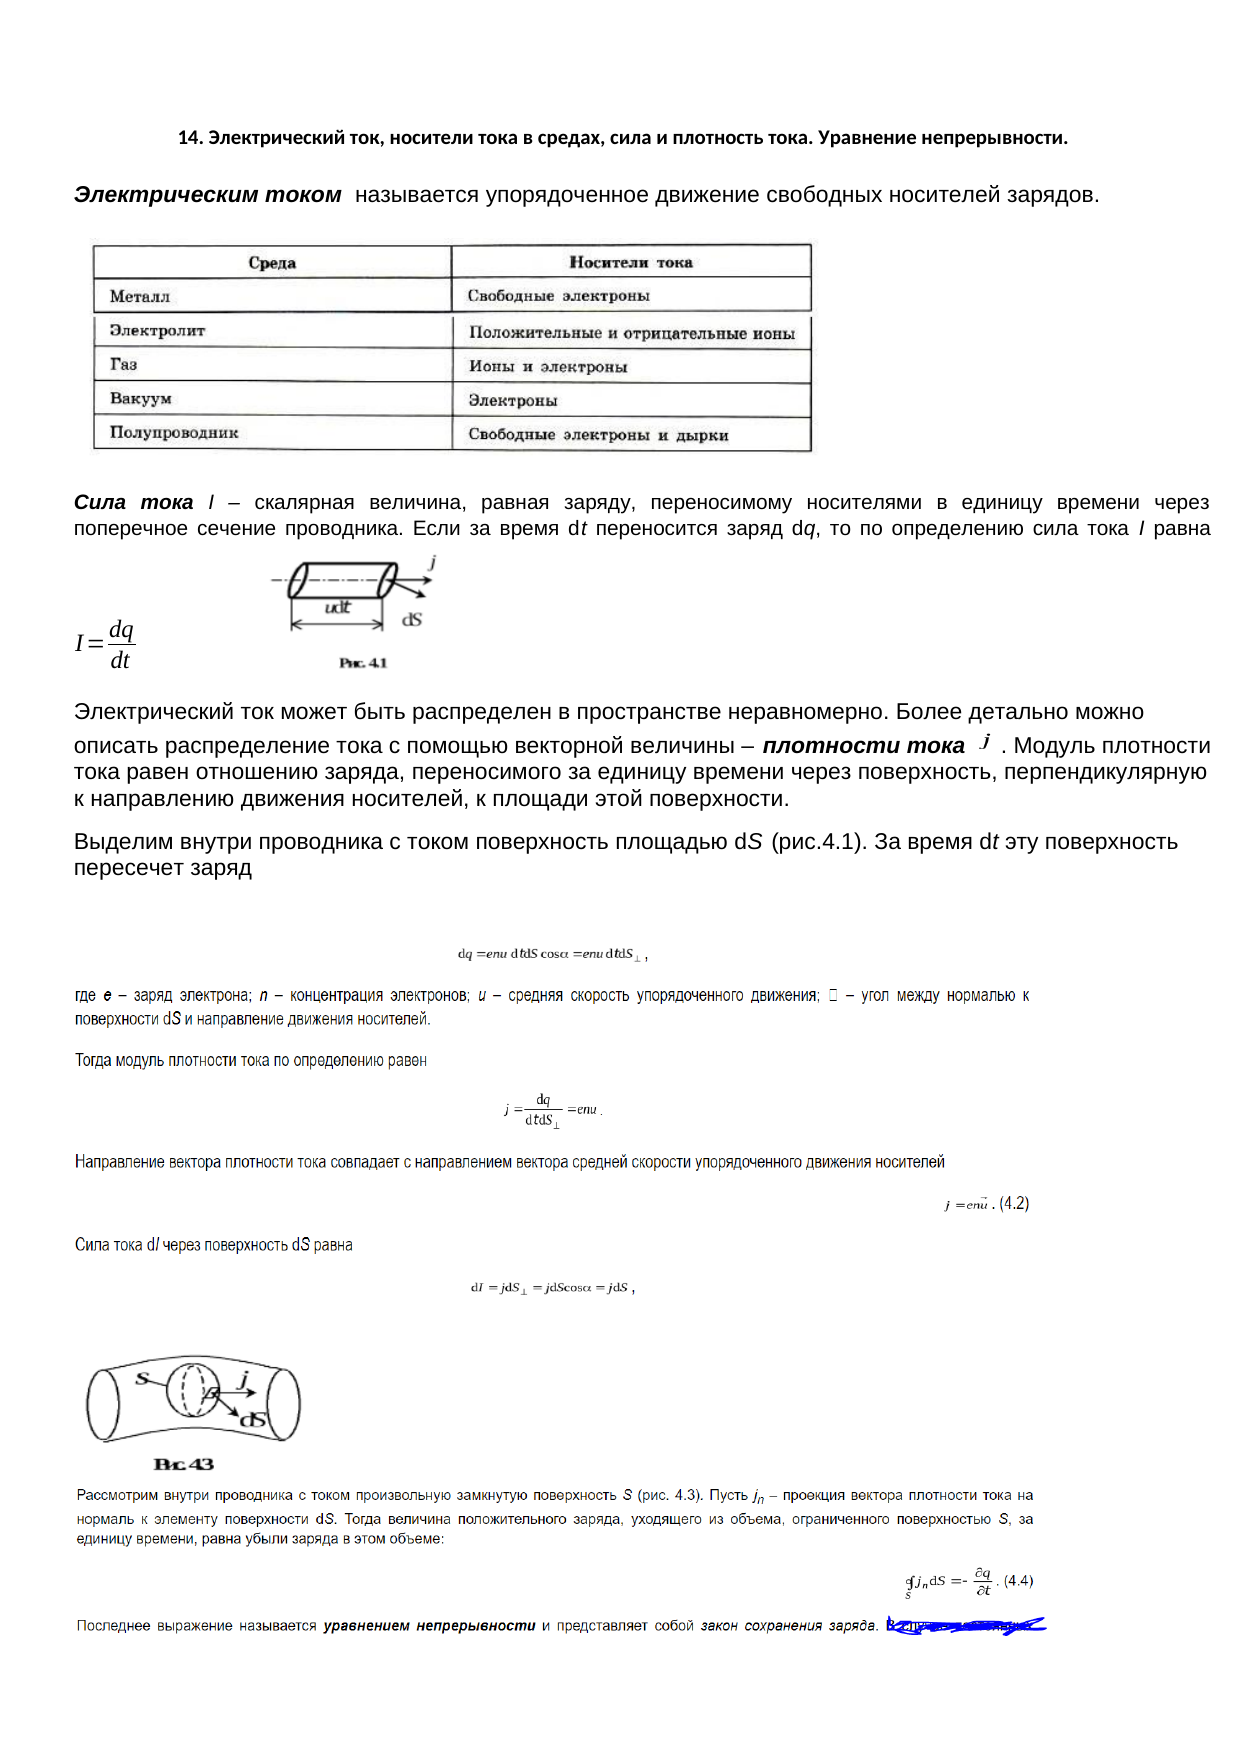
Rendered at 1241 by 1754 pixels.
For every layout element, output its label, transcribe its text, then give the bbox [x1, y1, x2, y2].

text Выделим внутри проводника с током поверхность площадью dS (рис.4.1). За время dt эту поверхность пересечет заряд [74, 828, 1211, 880]
text Сила тока I – скалярная величина, равная заряду, переносимому носителями в единицу времени через поперечное сечение проводника. Если за время dt переносится заряд dq, то по определению сила тока I равна [74, 490, 1211, 679]
subtitle 14. Электрический ток, носители тока в средах, сила и плотность тока. Уравнение непрерывности. [177, 124, 1152, 150]
text Электрическим током называется упорядоченное движение свободных носителей зарядов. [74, 181, 1211, 207]
picture [80, 238, 822, 459]
picture [73, 1327, 1049, 1636]
picture [73, 926, 1054, 1312]
text Электрический ток может быть распределен в пространстве неравномерно. Более детально можно описать распределение тока с помощью векторной величины – плотности тока . Модуль плотности тока равен отношению заряда, переносимого за единицу времени через поверхность, перпендикулярную к направлению движения носителей, к площади этой поверхности. [74, 698, 1211, 811]
picture [971, 724, 1001, 754]
picture [260, 542, 453, 675]
